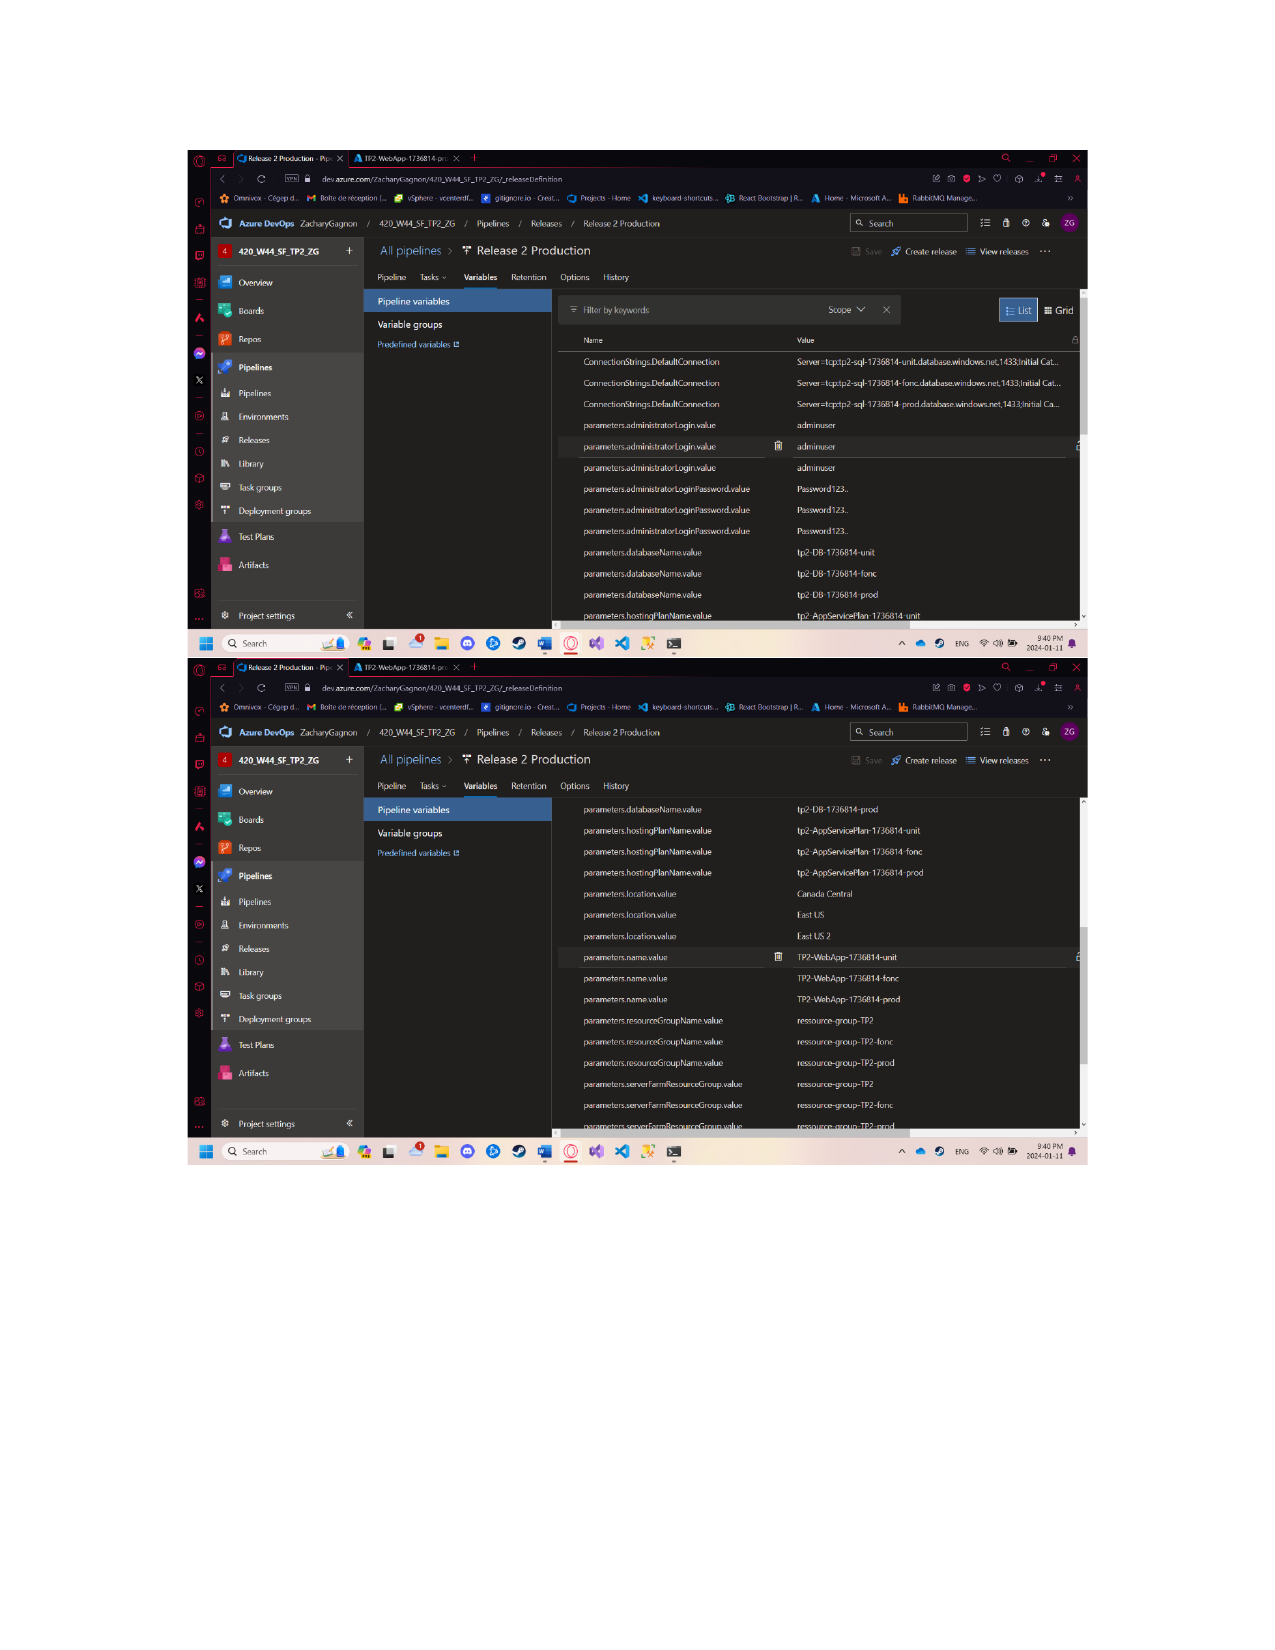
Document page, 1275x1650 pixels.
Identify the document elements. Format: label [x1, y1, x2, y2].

picture [187, 658, 1088, 1165]
picture [187, 150, 1088, 657]
